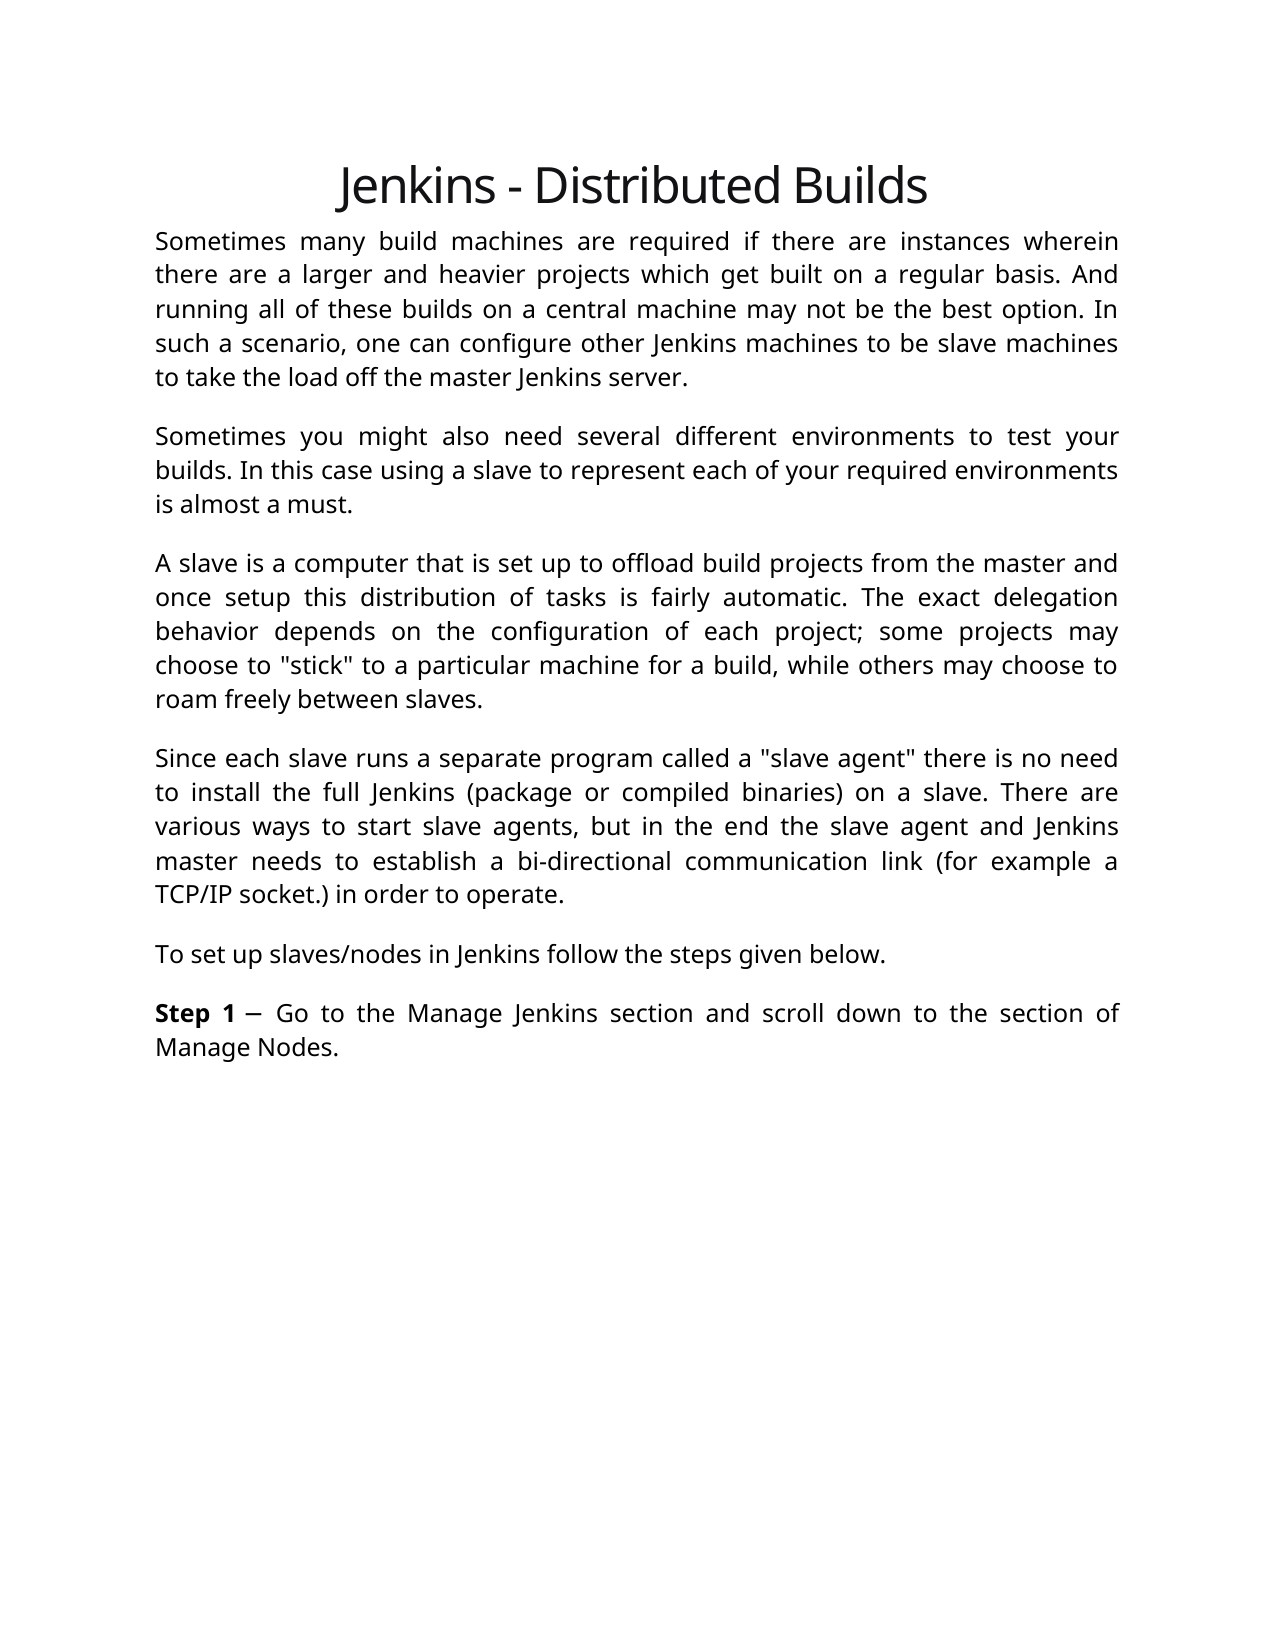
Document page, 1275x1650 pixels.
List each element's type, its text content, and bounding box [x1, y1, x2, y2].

text Jenkins - Distributed Builds [150, 150, 1120, 218]
text Since each slave runs a separate program called a "slave agent" there is no need to install the full Jenkins (package or compiled binaries) on a slave. There are various ways to start slave agents, but in the end the slave agent and Jenkins master needs to establish a bi-directional communication link (for example a TCP/IP socket.) in order to operate. [155, 741, 1120, 911]
text Sometimes you might also need several different environments to test your builds. In this case using a slave to represent each of your required environments is almost a must. [155, 418, 1120, 521]
text Step 1 − Go to the Manage Jenkins section and scroll down to the section of Manage Nodes. [155, 995, 1120, 1063]
text Sometimes many build machines are required if there are instances wherein there are a larger and heavier projects which get built on a regular basis. And running all of these builds on a central machine may not be the best option. In such a scenario, one can configure other Jenkins machines to be slave machines to take the load off the master Jenkins server. [155, 223, 1120, 393]
text To set up slaves/nodes in Jenkins follow the steps given below. [155, 936, 1120, 970]
text A slave is a computer that is set up to offload build projects from the master and once setup this distribution of tasks is fairly automatic. The exact delegation behavior depends on the configuration of each project; some projects may choose to "stick" to a particular machine for a build, while others may choose to roam freely between slaves. [155, 546, 1120, 716]
